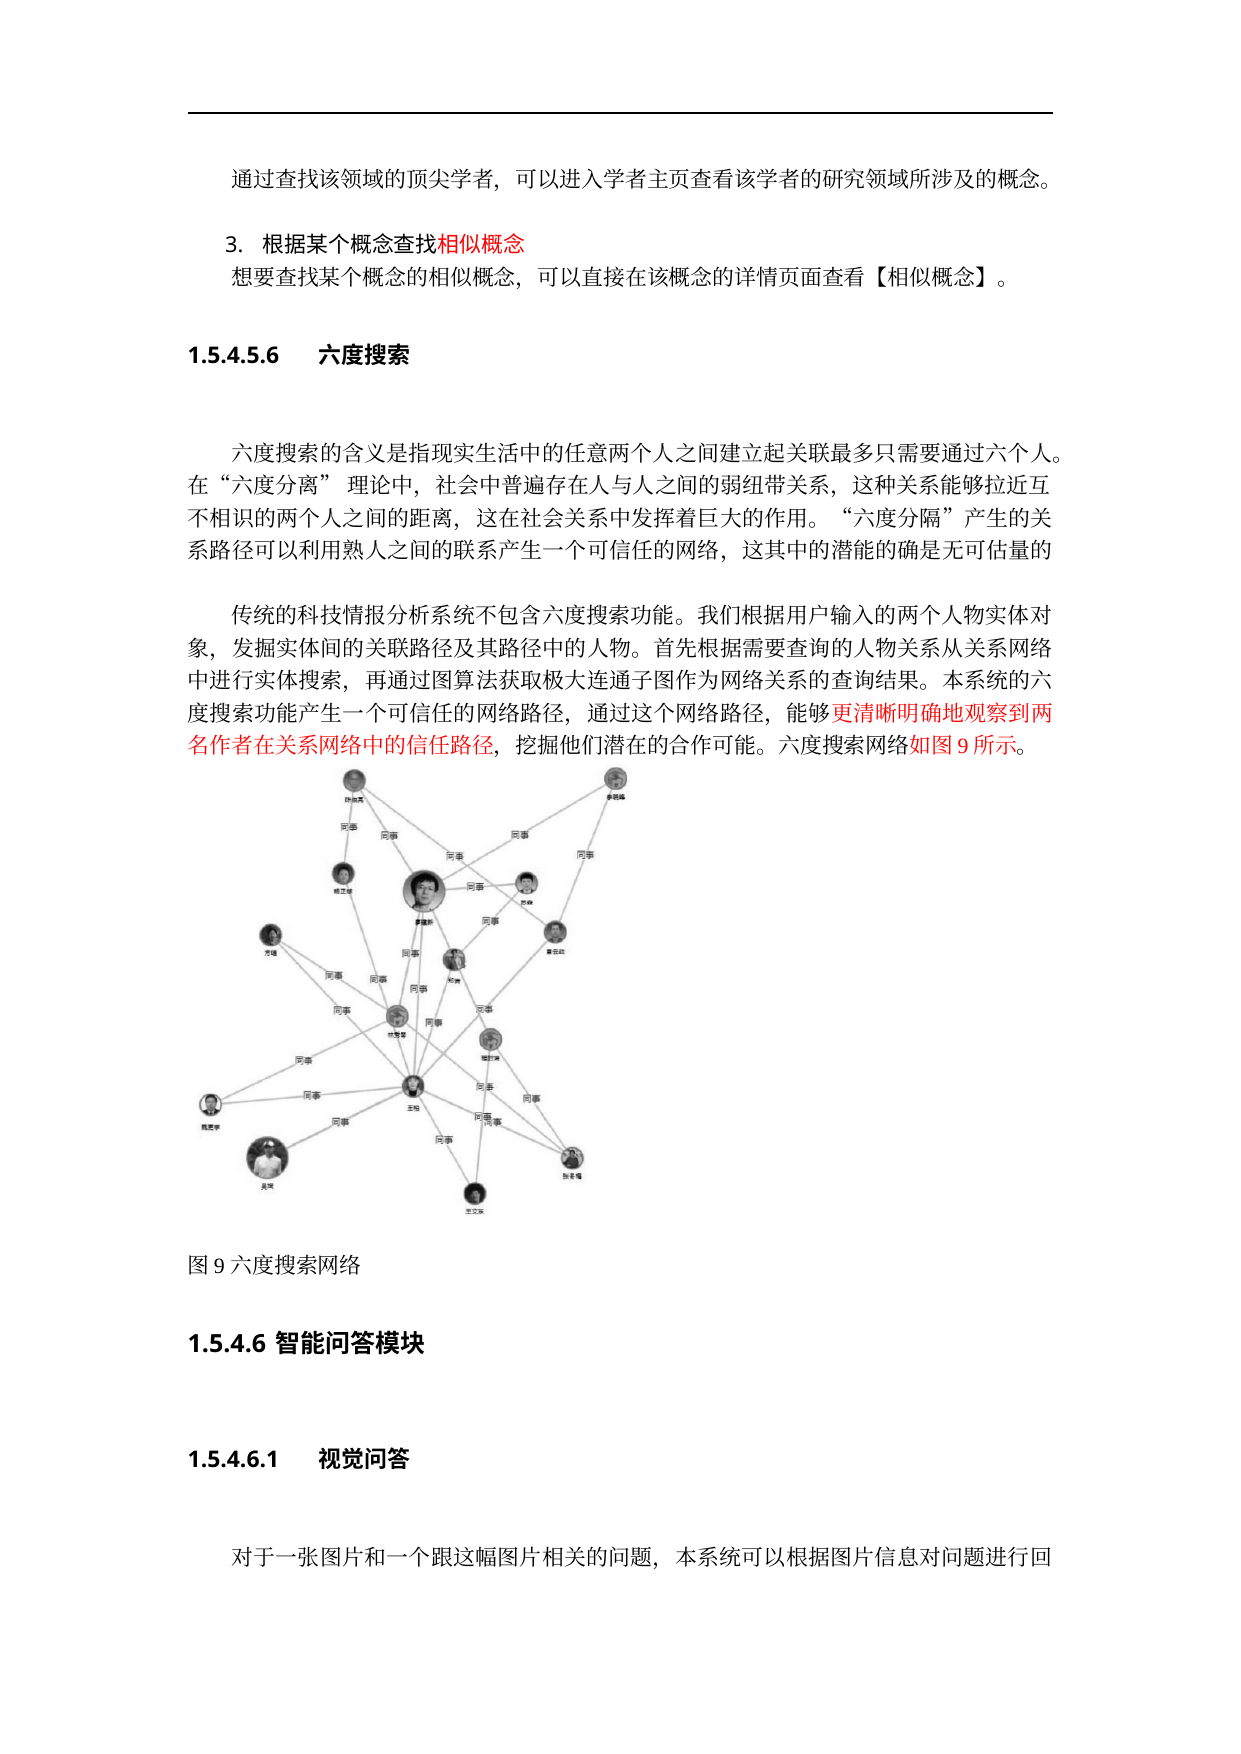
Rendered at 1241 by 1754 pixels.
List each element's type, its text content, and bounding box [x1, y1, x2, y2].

subtitle 视觉问答 [187, 1425, 1053, 1490]
picture [187, 760, 633, 1217]
text 六度搜索的含义是指现实生活中的任意两个人之间建立起关联最多只需要通过六个人。在“六度分离” 理论中，社会中普遍存在人与人之间的弱纽带关系，这种关系能够拉近互不相识的两个人之间的距离，这在社会关系中发挥着巨大的作用。“六度分隔”产生的关系路径可以利用熟人之间的联系产生一个可信任的网络，这其中的潜能的确是无可估量的。 [187, 435, 1053, 598]
subtitle 六度搜索 [187, 321, 1053, 386]
text 想要查找某个概念的相似概念，可以直接在该概念的详情页面查看【相似概念】。 [187, 259, 1053, 292]
subtitle 智能问答模块 [187, 1309, 1053, 1374]
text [187, 1539, 1053, 1572]
text 传统的科技情报分析系统不包含六度搜索功能。我们根据用户输入的两个人物实体对象，发掘实体间的关联路径及其路径中的人物。首先根据需要查询的人物关系从关系网络中进行实体搜索，再通过图算法获取极大连通子图作为网络关系的查询结果。本系统的六度搜索功能产生一个可信任的网络路径，通过这个网络路径，能够更清晰明确地观察到两名作者在关系网络中的信任路径，挖掘他们潜在的合作可能。六度搜索网络如图9所示。 [187, 598, 1053, 760]
list 根据某个概念查找相似概念 [225, 227, 1053, 259]
text 通过查找该领域的顶尖学者，可以进入学者主页查看该学者的研究领域所涉及的概念。 [187, 162, 1053, 194]
text 图9 六度搜索网络 [187, 1248, 1053, 1280]
